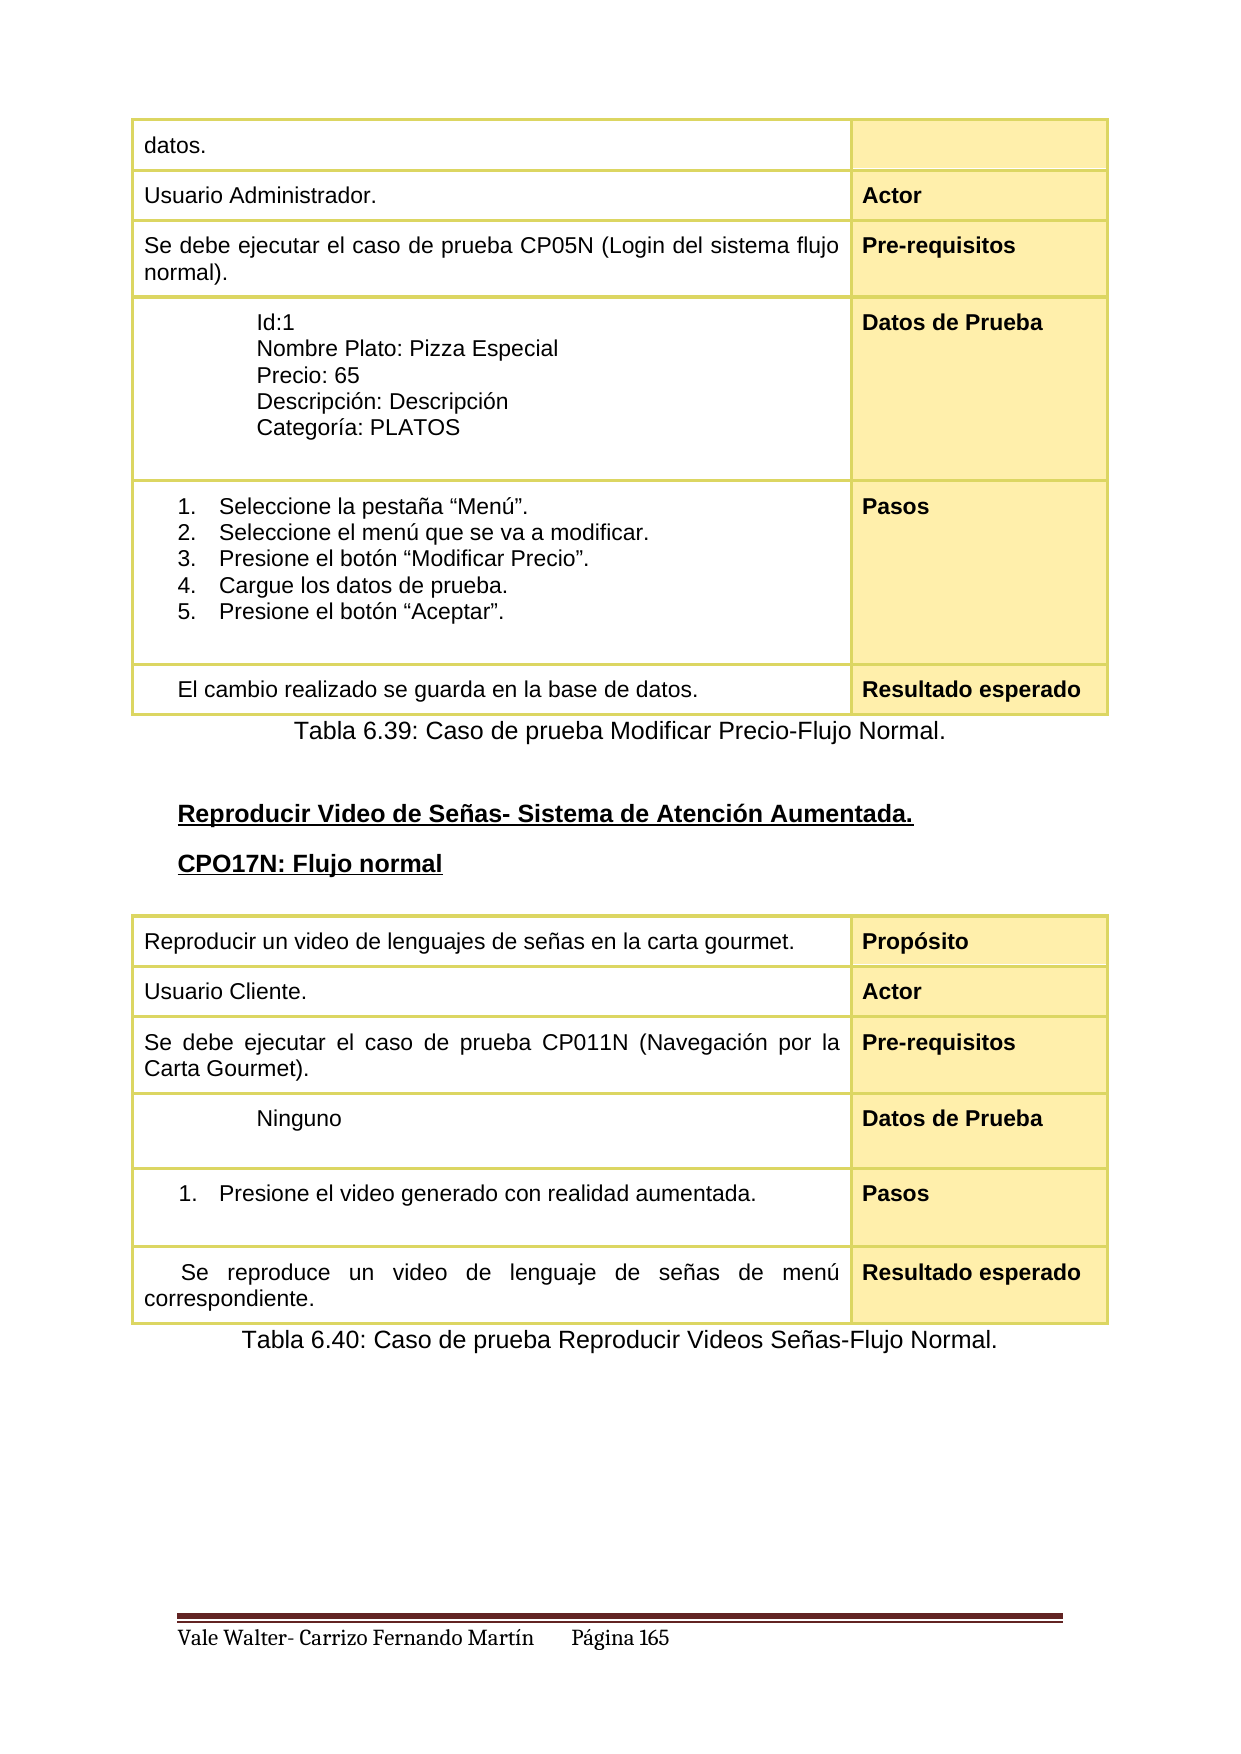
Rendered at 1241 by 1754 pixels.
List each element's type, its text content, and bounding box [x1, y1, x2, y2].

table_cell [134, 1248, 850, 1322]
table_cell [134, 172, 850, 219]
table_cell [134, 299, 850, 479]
text Reproducir Video de Señas- Sistema de Atención Aumentada. [177, 799, 1063, 828]
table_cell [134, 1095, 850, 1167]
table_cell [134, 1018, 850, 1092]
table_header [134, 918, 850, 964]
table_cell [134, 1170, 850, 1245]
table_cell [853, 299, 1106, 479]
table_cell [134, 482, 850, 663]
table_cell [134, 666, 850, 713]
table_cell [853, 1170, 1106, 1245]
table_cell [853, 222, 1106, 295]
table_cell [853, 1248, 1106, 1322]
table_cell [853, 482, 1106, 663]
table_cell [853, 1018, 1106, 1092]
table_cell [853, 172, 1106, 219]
text CPO17N: Flujo normal [177, 849, 1063, 878]
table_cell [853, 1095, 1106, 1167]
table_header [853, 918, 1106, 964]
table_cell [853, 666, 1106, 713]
text Tabla 6.39: Caso de prueba Modificar Precio-Flujo Normal. [177, 716, 1063, 745]
text Tabla 6.40: Caso de prueba Reproducir Videos Señas-Flujo Normal. [177, 1325, 1063, 1353]
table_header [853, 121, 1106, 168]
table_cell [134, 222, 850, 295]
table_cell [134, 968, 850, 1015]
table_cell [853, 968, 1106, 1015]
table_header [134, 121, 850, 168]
